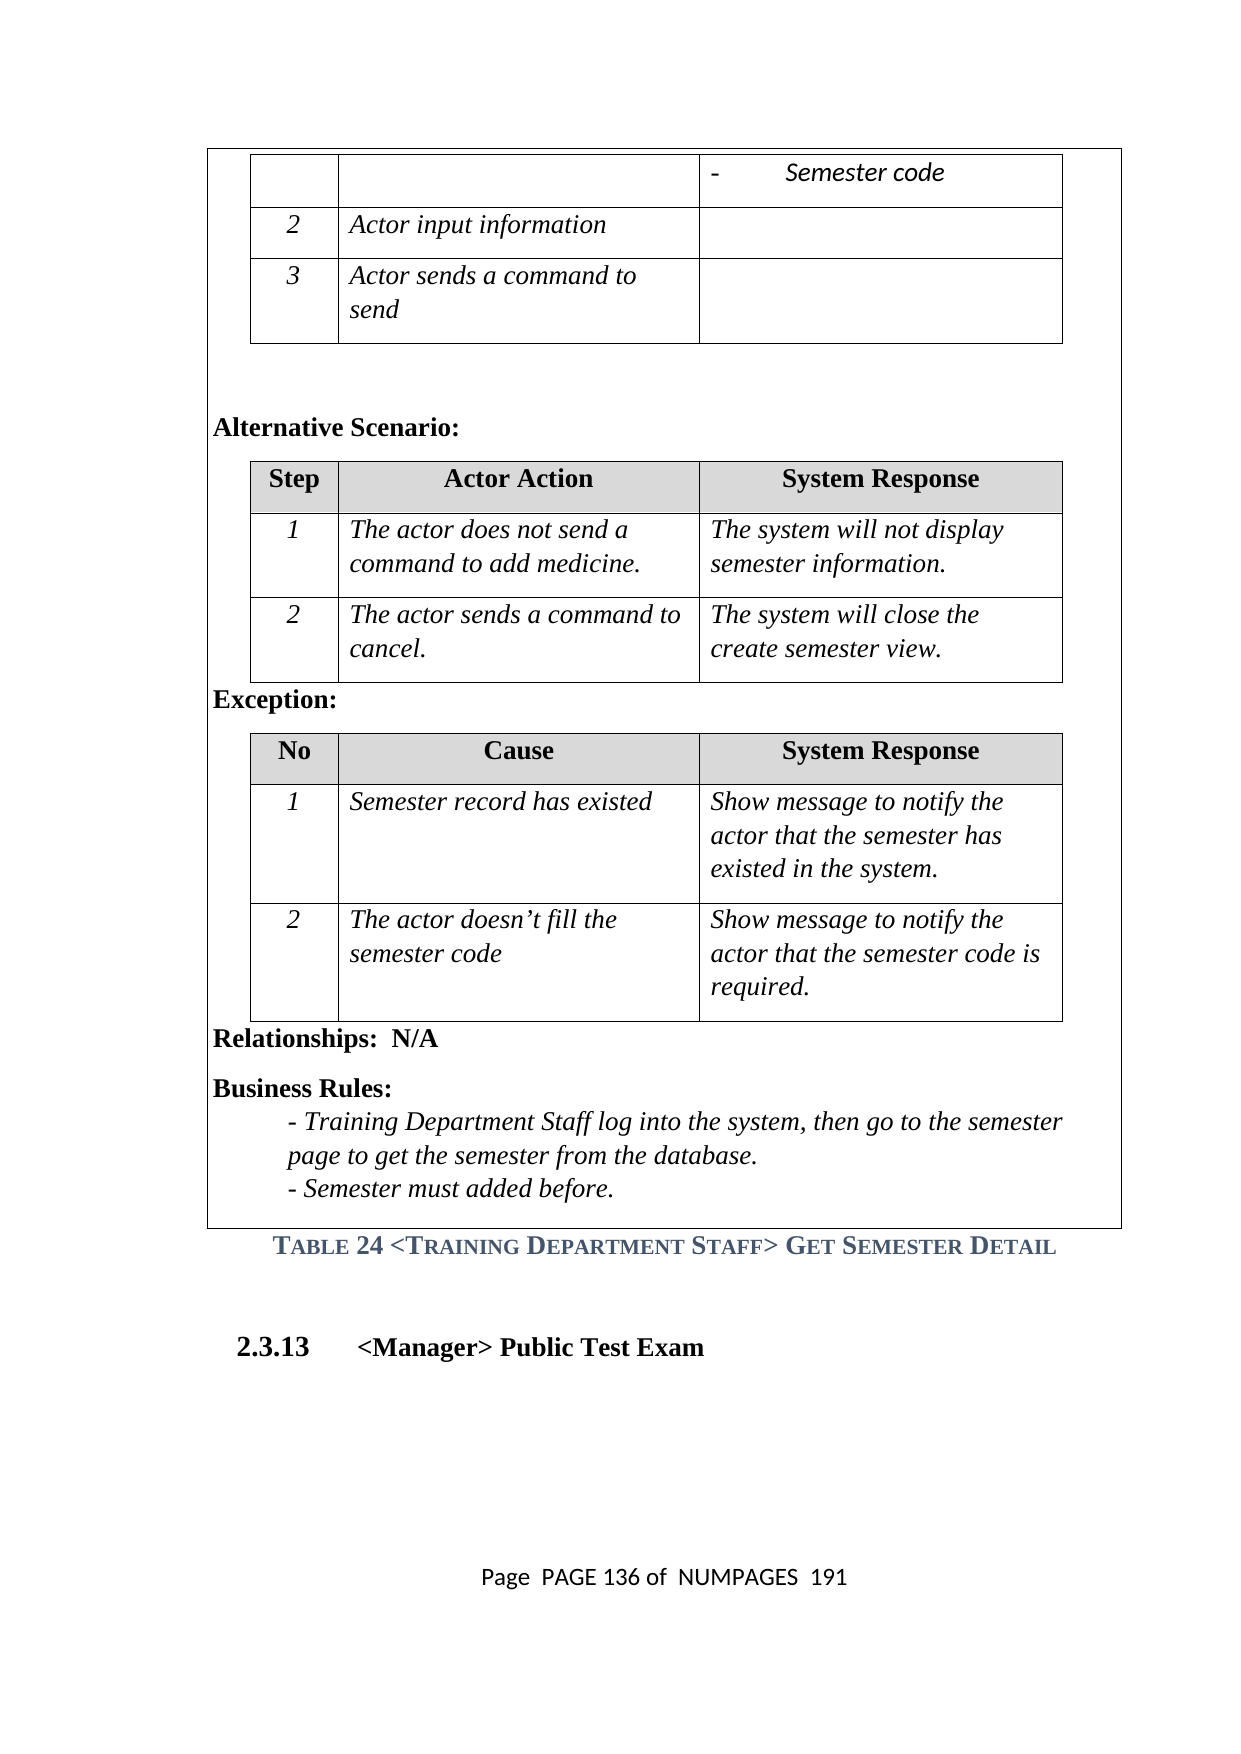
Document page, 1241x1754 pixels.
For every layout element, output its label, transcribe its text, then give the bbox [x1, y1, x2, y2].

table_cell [208, 149, 1121, 1228]
subtitle <Manager> Public Test Exam [207, 1329, 1122, 1363]
text Table 24 <Training Department Staff> Get Semester Detail [207, 1229, 1122, 1260]
